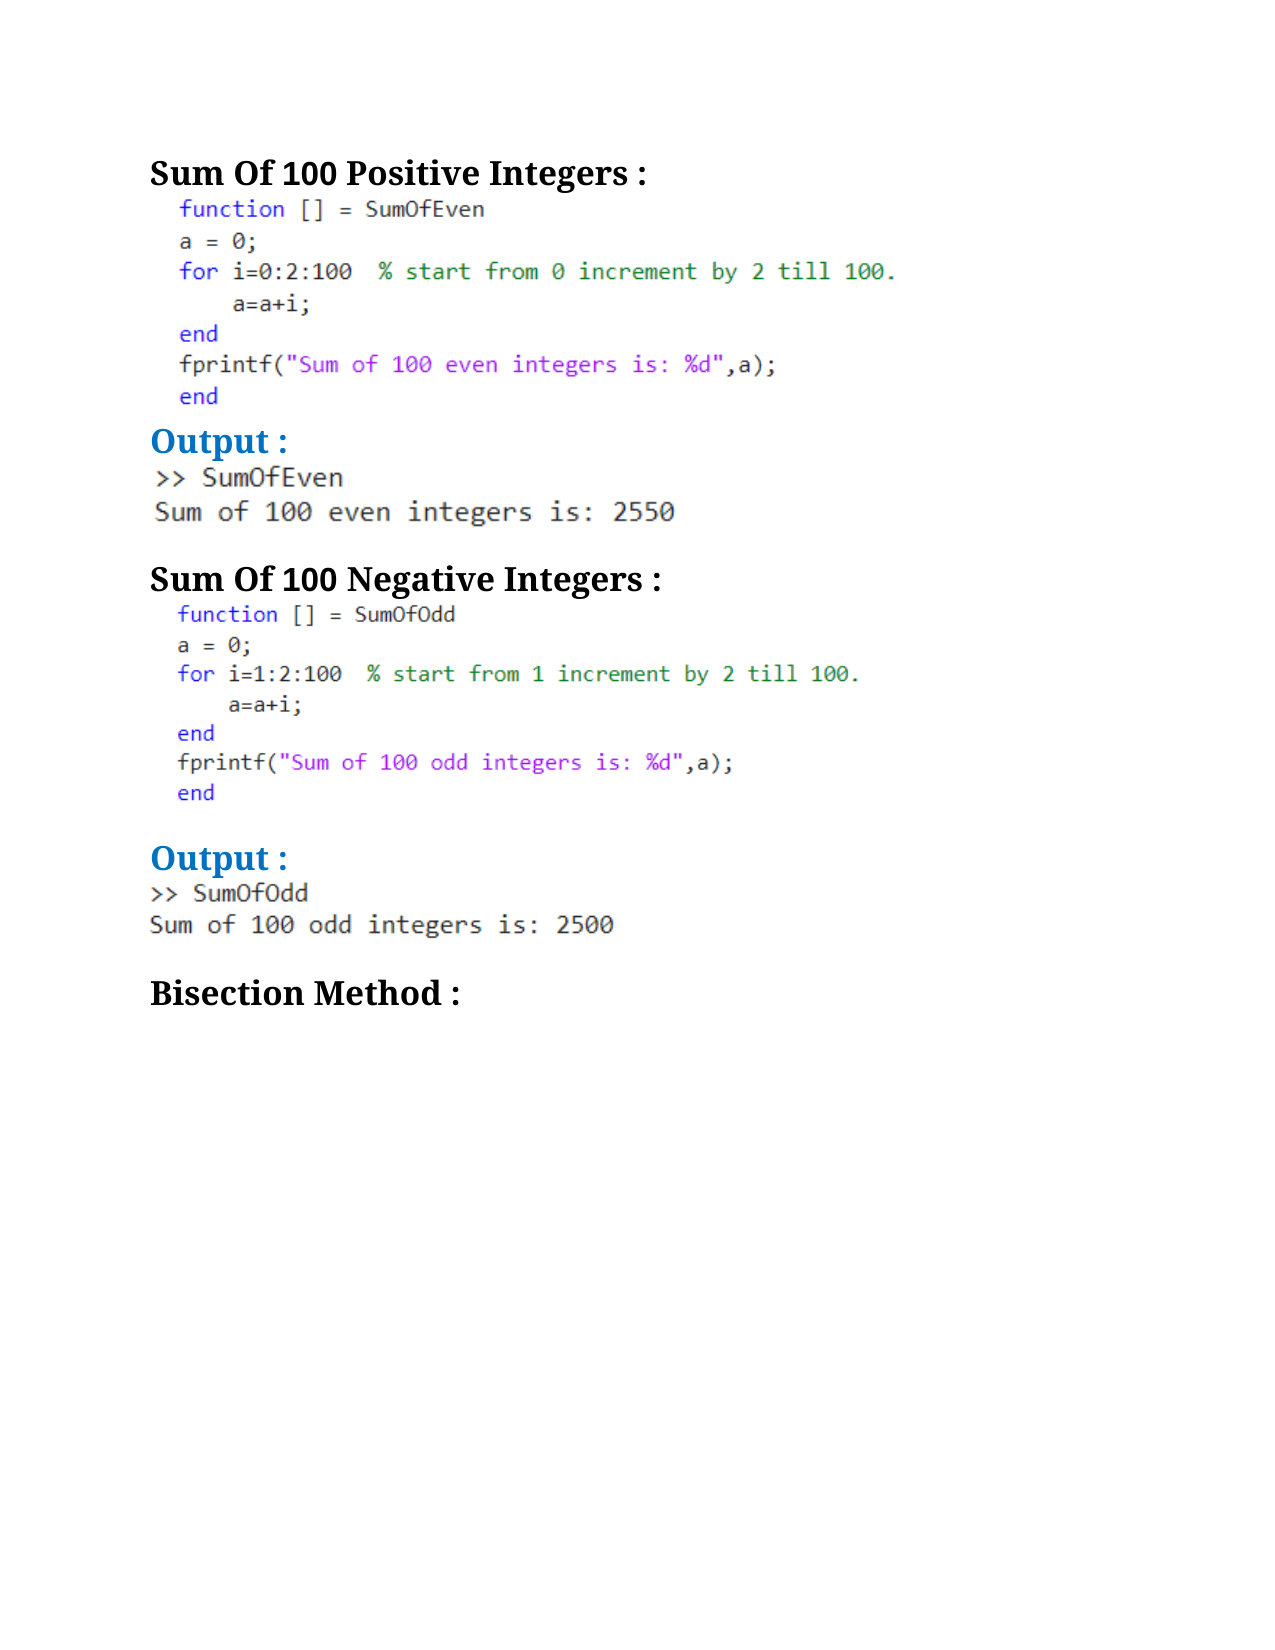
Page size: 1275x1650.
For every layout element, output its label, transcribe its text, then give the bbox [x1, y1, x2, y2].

text Sum Of 100 Positive Integers :Output : [150, 414, 1125, 465]
text Output : [150, 835, 1125, 882]
text Bisection Method : [150, 969, 1125, 1015]
picture [150, 603, 1111, 816]
picture [150, 465, 1275, 537]
picture [150, 882, 1275, 951]
text Sum Of 100 Positive Integers :Output : [150, 150, 1125, 197]
picture [150, 197, 1159, 414]
